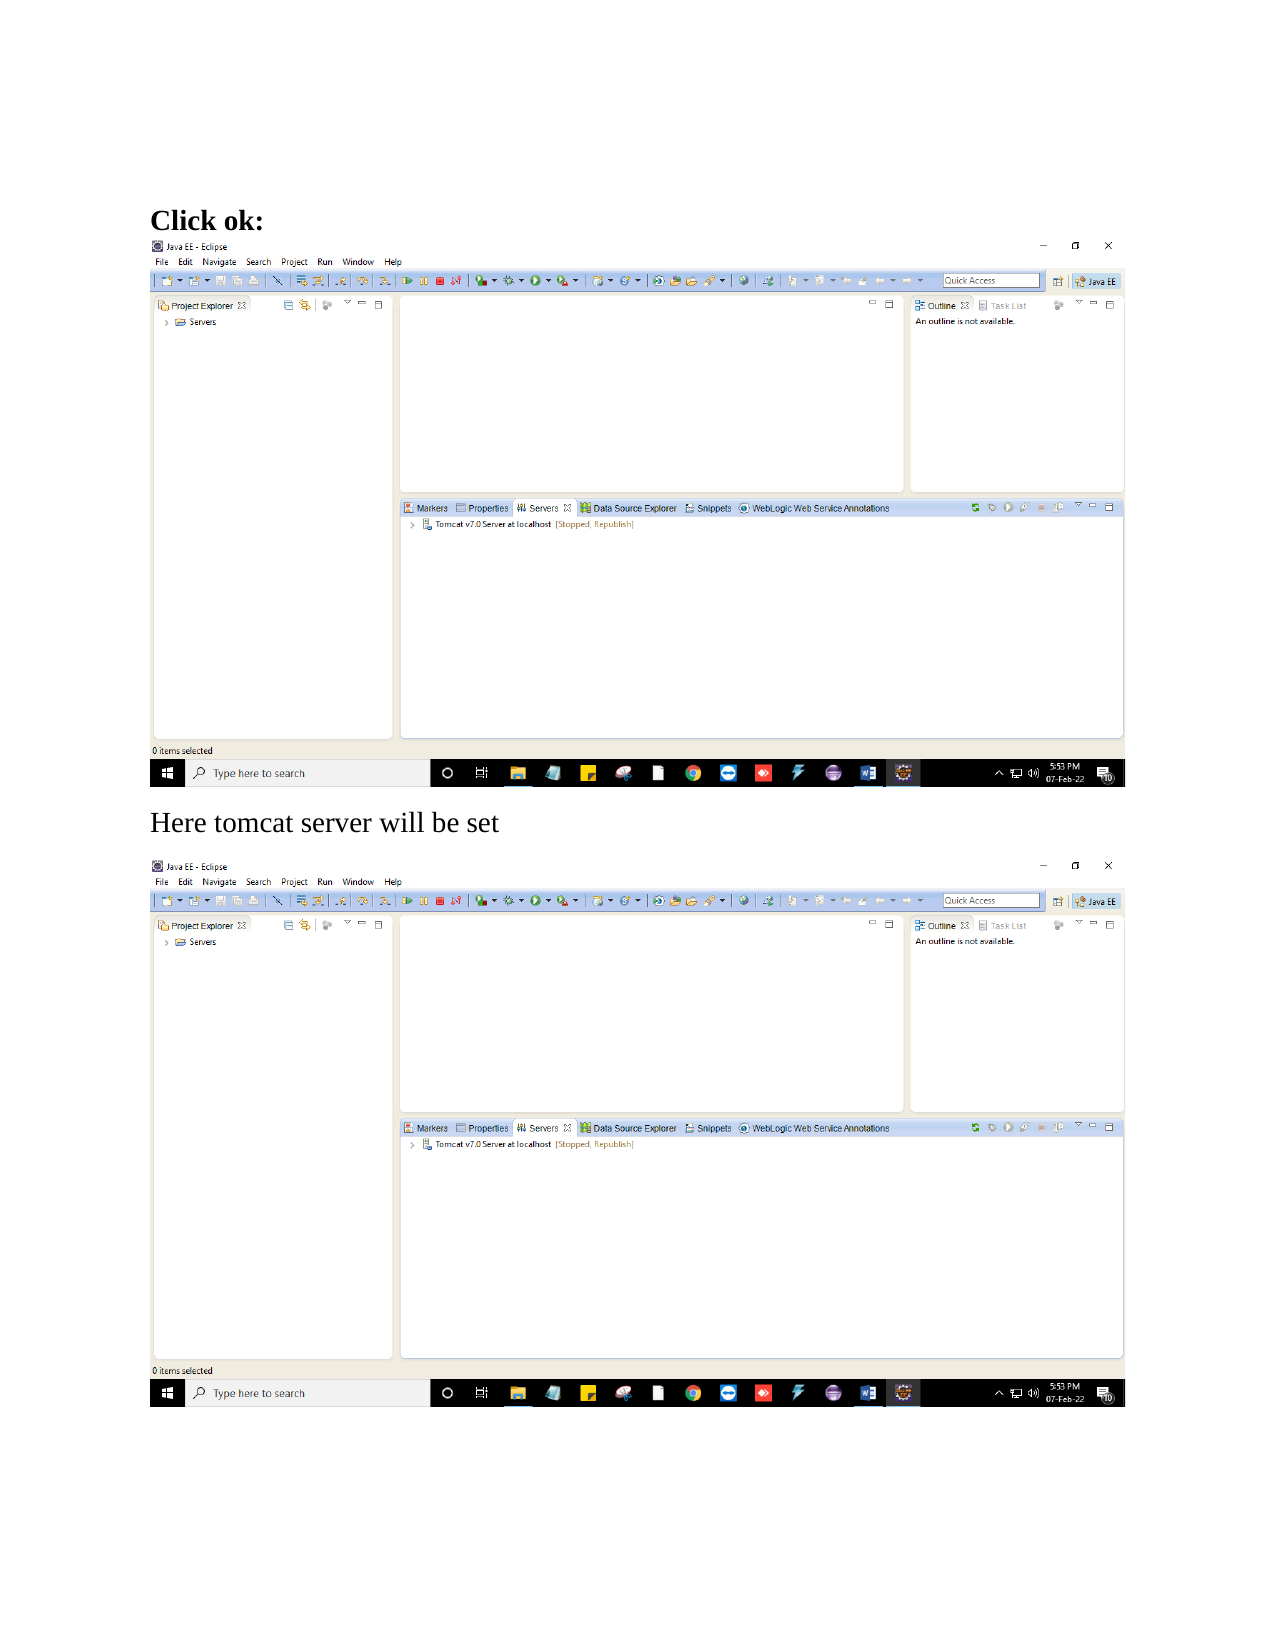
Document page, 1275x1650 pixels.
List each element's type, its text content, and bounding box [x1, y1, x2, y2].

picture [150, 238, 1125, 787]
text Click ok: [150, 203, 1125, 238]
text Here tomcat server will be set [150, 806, 1125, 839]
picture [150, 858, 1125, 1407]
